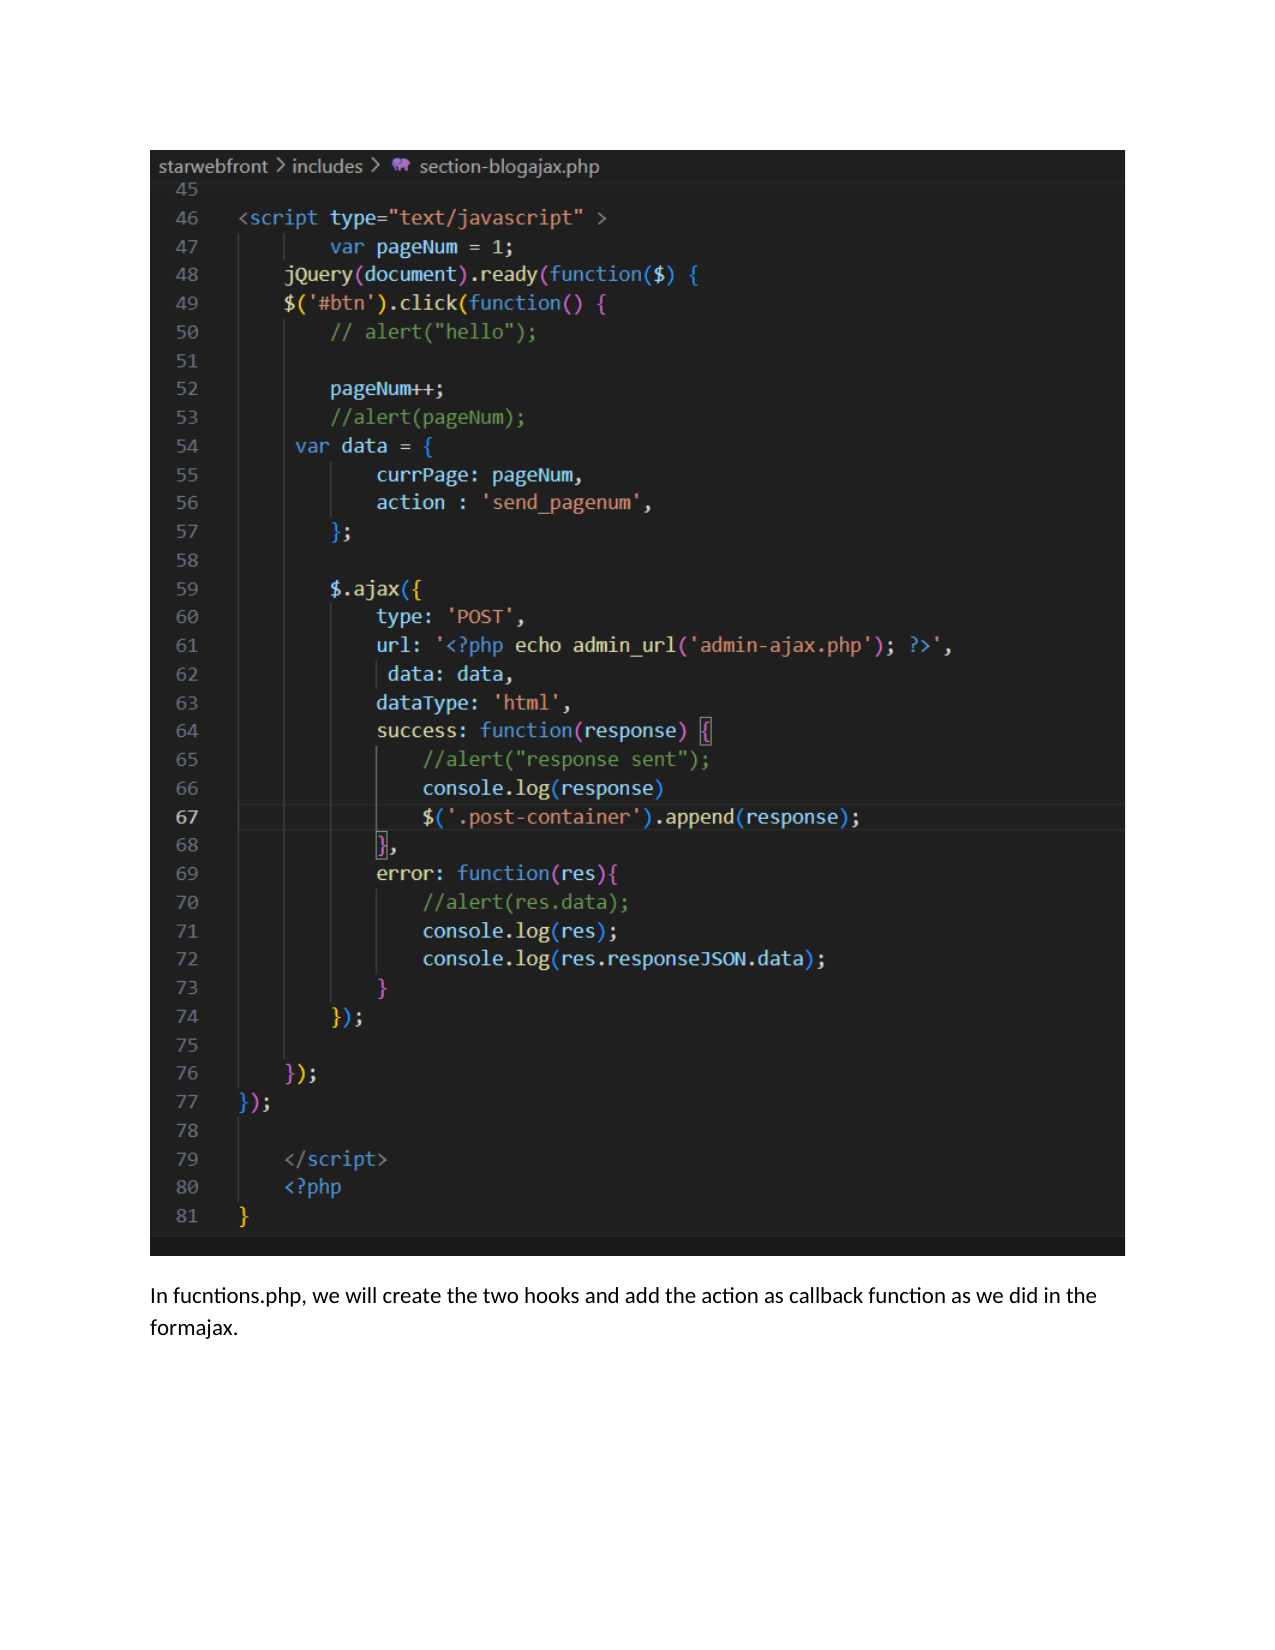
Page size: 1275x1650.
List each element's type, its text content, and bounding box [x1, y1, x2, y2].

picture [150, 150, 1125, 1256]
text In fucntions.php, we will create the two hooks and add the action as callback function as we did in the formajax. [150, 1281, 1125, 1341]
